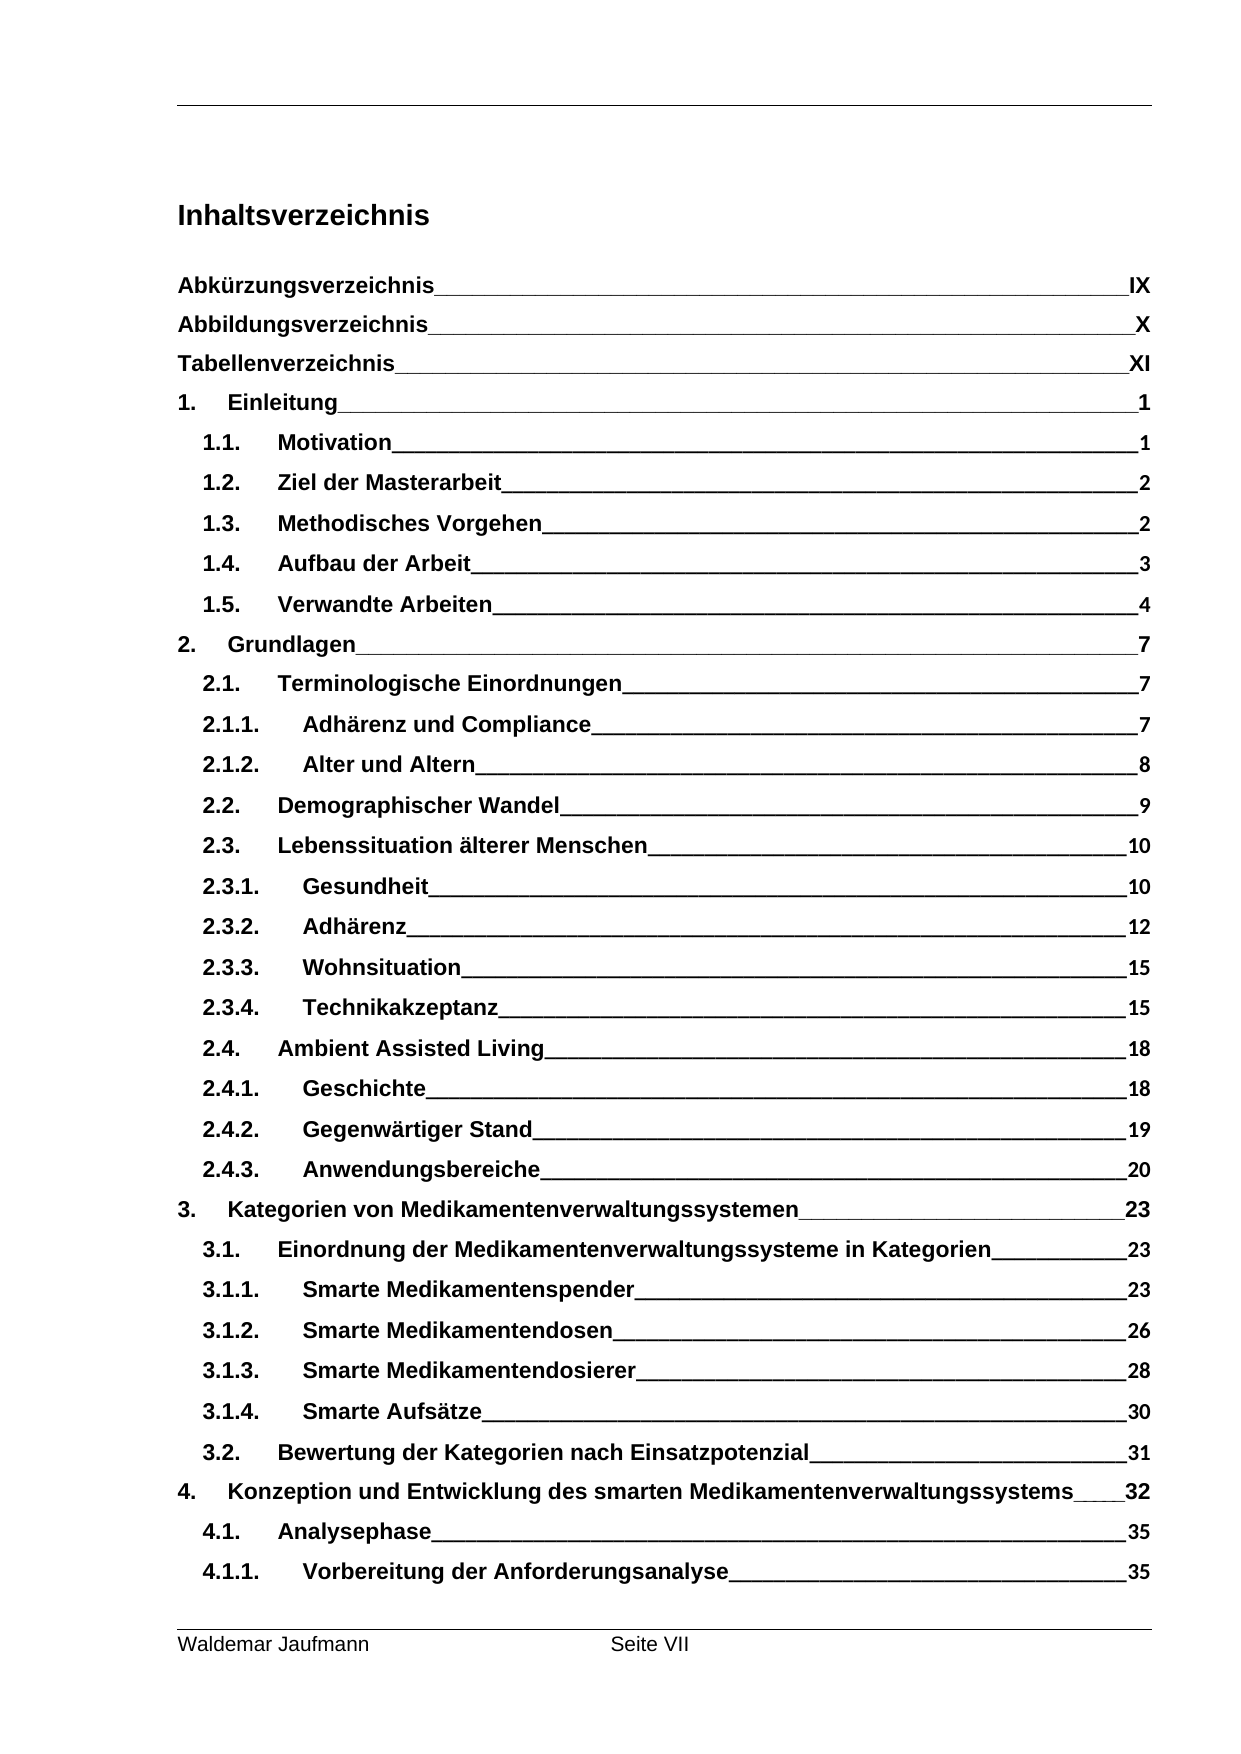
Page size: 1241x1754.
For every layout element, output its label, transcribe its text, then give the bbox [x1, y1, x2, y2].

text 1.4. Aufbau der Arbeit 3 [202, 549, 1152, 577]
subtitle Inhaltsverzeichnis [177, 198, 1152, 231]
text 3.1.3. Smarte Medikamentendosierer 28 [202, 1357, 1152, 1384]
text 2.1.1. Adhärenz und Compliance 7 [202, 710, 1152, 738]
text 2.3.3. Wohnsituation 15 [202, 953, 1152, 981]
text 1.5. Verwandte Arbeiten 4 [202, 590, 1152, 618]
text 2.1.2. Alter und Altern 8 [202, 750, 1152, 778]
text 2.4.1. Geschichte 18 [202, 1074, 1152, 1103]
text Abkürzungsverzeichnis IX [177, 272, 1152, 299]
text 4. Konzeption und Entwicklung des smarten Medikamentenverwaltungssystems 32 [177, 1478, 1152, 1504]
text 2.4.2. Gegenwärtiger Stand 19 [202, 1115, 1152, 1143]
text 1. Einleitung 1 [177, 389, 1152, 415]
text 2.3.2. Adhärenz 12 [202, 912, 1152, 941]
text 1.1. Motivation 1 [202, 428, 1152, 456]
text 2.3. Lebenssituation älterer Menschen 10 [202, 831, 1152, 859]
text 3.1.2. Smarte Medikamentendosen 26 [202, 1316, 1152, 1344]
text 3. Kategorien von Medikamentenverwaltungssystemen 23 [177, 1196, 1152, 1222]
text 4.1. Analysephase 35 [202, 1517, 1152, 1545]
text 2.3.4. Technikakzeptanz 15 [202, 993, 1152, 1022]
text 3.1. Einordnung der Medikamentenverwaltungssysteme in Kategorien 23 [202, 1235, 1152, 1263]
text 3.1.4. Smarte Aufsätze 30 [202, 1397, 1152, 1425]
text 1.2. Ziel der Masterarbeit 2 [202, 468, 1152, 496]
text Tabellenverzeichnis XI [177, 350, 1152, 377]
text 2.1. Terminologische Einordnungen 7 [202, 669, 1152, 697]
text Abbildungsverzeichnis X [177, 311, 1152, 338]
text 2.2. Demographischer Wandel 9 [202, 791, 1152, 819]
text 1.3. Methodisches Vorgehen 2 [202, 509, 1152, 537]
text 2.4.3. Anwendungsbereiche 20 [202, 1156, 1152, 1184]
text 3.2. Bewertung der Kategorien nach Einsatzpotenzial 31 [202, 1438, 1152, 1466]
text 4.1.1. Vorbereitung der Anforderungsanalyse 35 [202, 1557, 1152, 1586]
text 2.3.1. Gesundheit 10 [202, 872, 1152, 900]
text 3.1.1. Smarte Medikamentenspender 23 [202, 1276, 1152, 1303]
text 2.4. Ambient Assisted Living 18 [202, 1034, 1152, 1062]
text 2. Grundlagen 7 [177, 631, 1152, 657]
